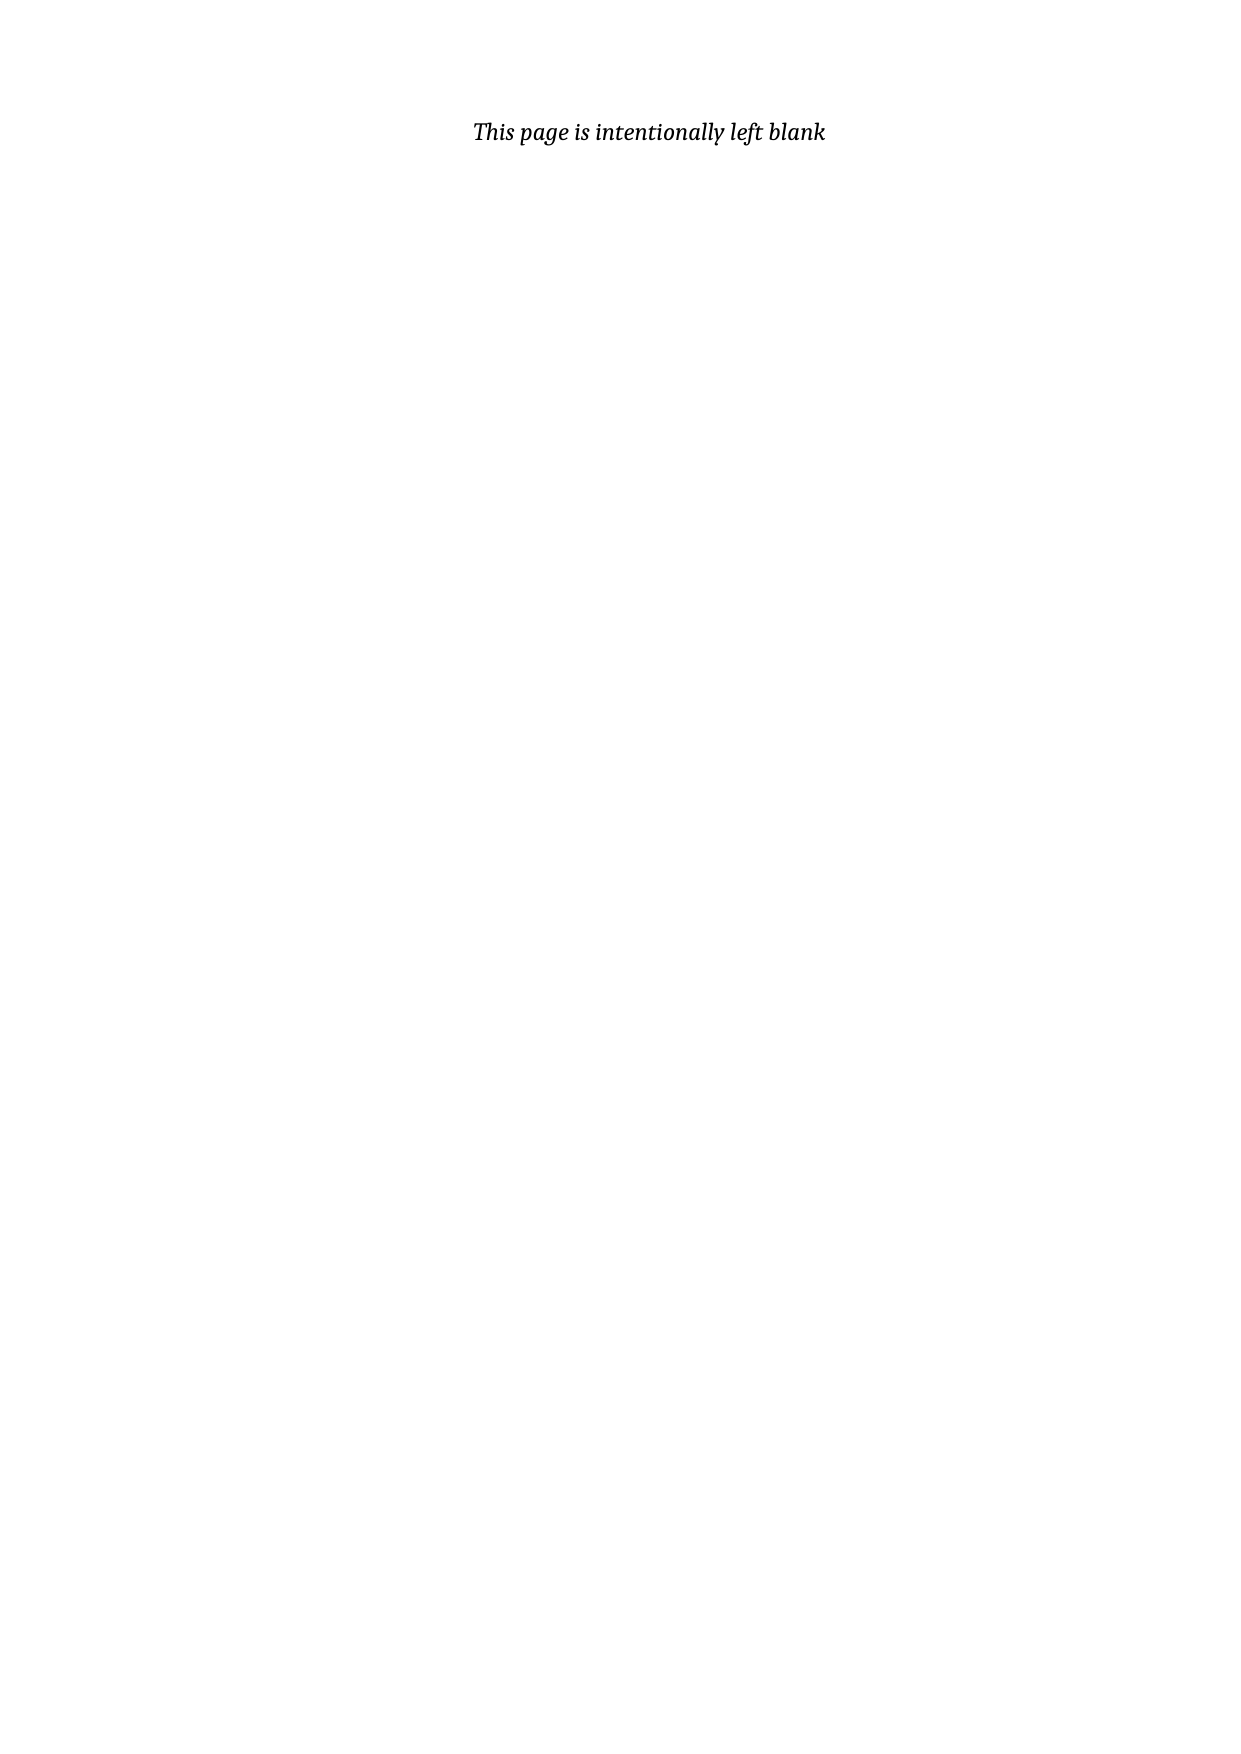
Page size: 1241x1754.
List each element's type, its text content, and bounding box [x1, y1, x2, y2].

text This page is intentionally left blank [177, 118, 1122, 147]
